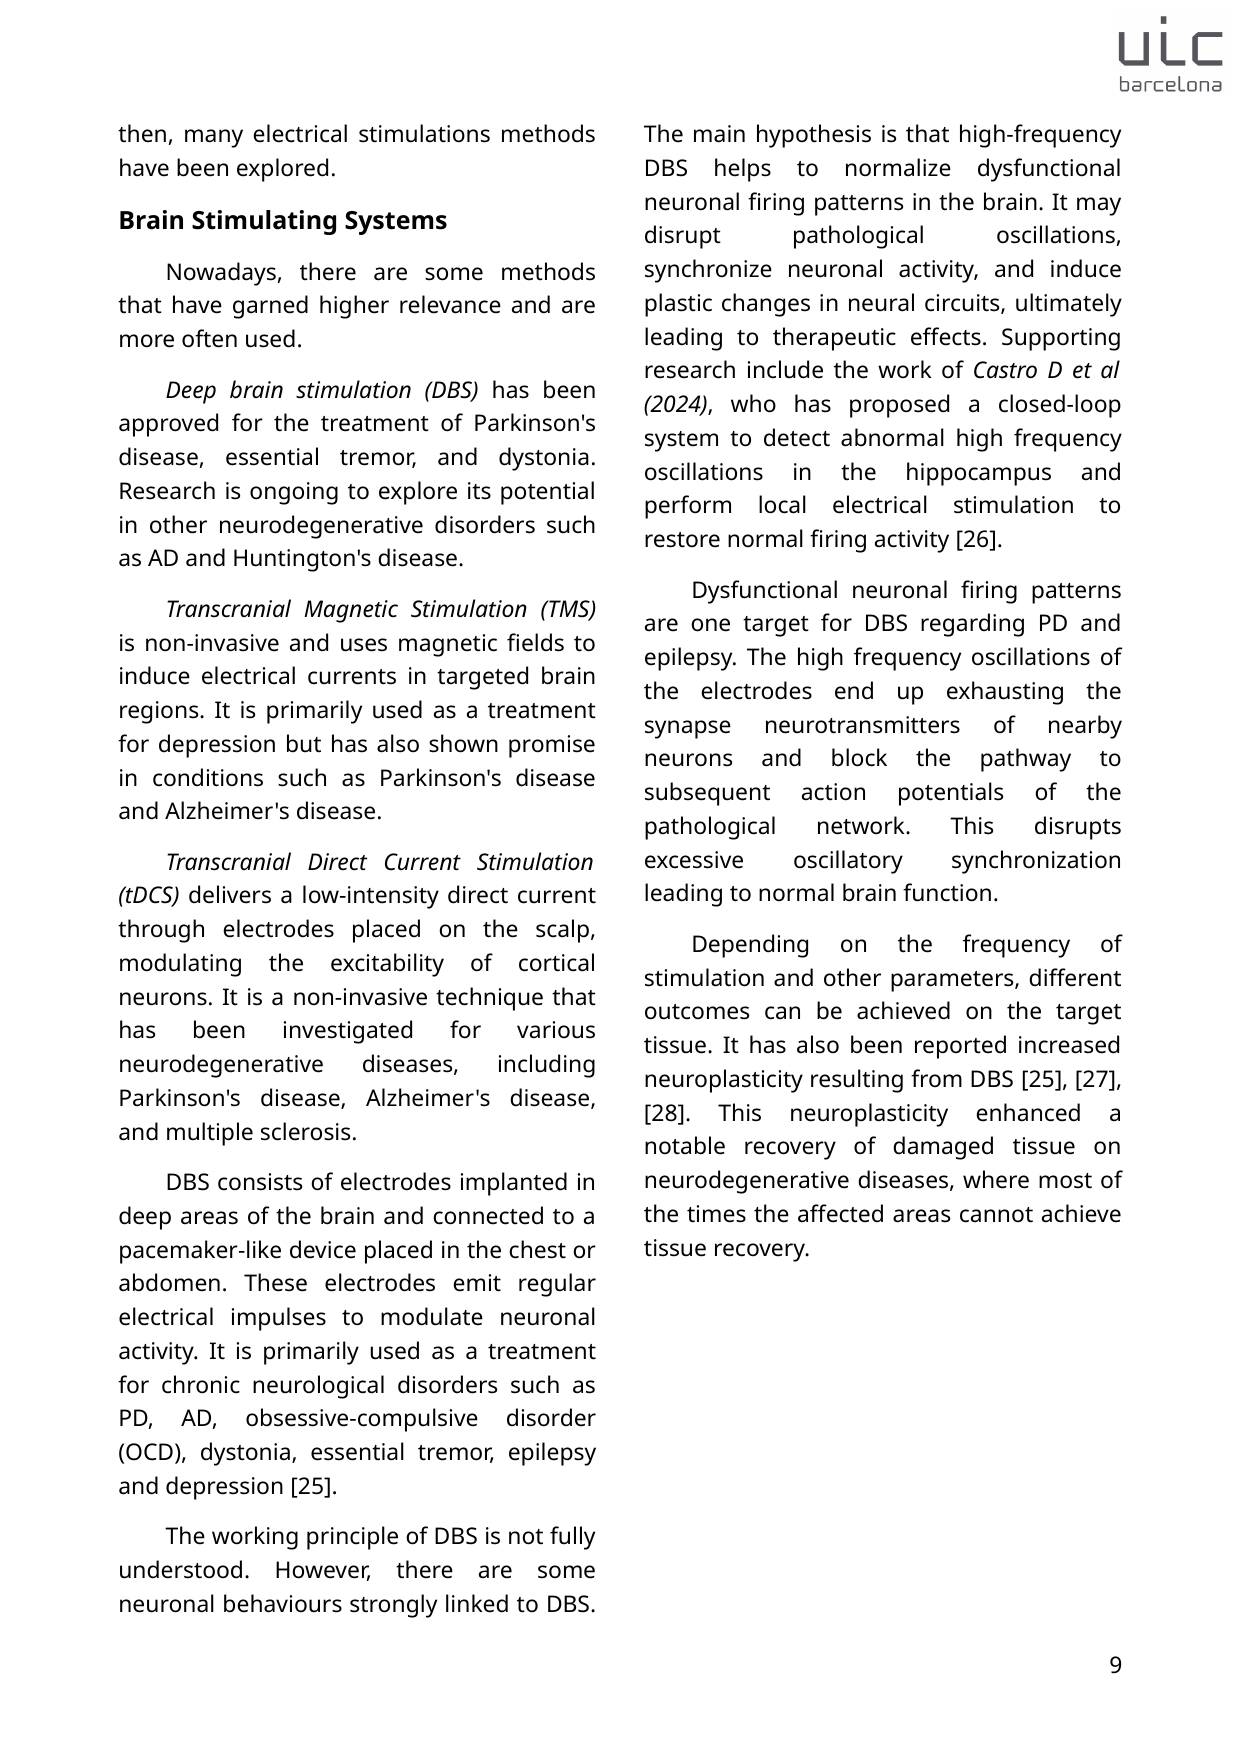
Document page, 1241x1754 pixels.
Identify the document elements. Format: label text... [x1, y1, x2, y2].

text The working principle of DBS is not fully understood. However, there are some neuronal behaviours strongly linked to DBS. The main hypothesis is that high-frequency DBS helps to normalize dysfunctional neuronal firing patterns in the brain. It may disrupt pathological oscillations, synchronize neuronal activity, and induce plastic changes in neural circuits, ultimately leading to therapeutic effects. Supporting research include the work of Castro D et al (2024), who has proposed a closed-loop system to detect abnormal high frequency oscillations in the hippocampus and perform local electrical stimulation to restore normal firing activity . [644, 118, 1122, 554]
text Depending on the frequency of stimulation and other parameters, different outcomes can be achieved on the target tissue. It has also been reported increased neuroplasticity resulting from DBS . This neuroplasticity enhanced a notable recovery of damaged tissue on neurodegenerative diseases, where most of the times the affected areas cannot achieve tissue recovery. [644, 928, 1122, 1263]
text The working principle of DBS is not fully understood. However, there are some neuronal behaviours strongly linked to DBS. The main hypothesis is that high-frequency DBS helps to normalize dysfunctional neuronal firing patterns in the brain. It may disrupt pathological oscillations, synchronize neuronal activity, and induce plastic changes in neural circuits, ultimately leading to therapeutic effects. Supporting research include the work of Castro D et al (2024), who has proposed a closed-loop system to detect abnormal high frequency oscillations in the hippocampus and perform local electrical stimulation to restore normal firing activity . [118, 1520, 596, 1619]
text Transcranial Direct Current Stimulation (tDCS) delivers a low-intensity direct current through electrodes placed on the scalp, modulating the excitability of cortical neurons. It is a non-invasive technique that has been investigated for various neurodegenerative diseases, including Parkinson's disease, Alzheimer's disease, and multiple sclerosis. [118, 846, 596, 913]
text Deep brain stimulation (DBS) has been approved for the treatment of Parkinson's disease, essential tremor, and dystonia. Research is ongoing to explore its potential in other neurodegenerative disorders such as AD and Huntington's disease. [118, 374, 596, 574]
text DBS consists of electrodes implanted in deep areas of the brain and connected to a pacemaker-like device placed in the chest or abdomen. These electrodes emit regular electrical impulses to modulate neuronal activity. It is primarily used as a treatment for chronic neurological disorders such as PD, AD, obsessive-compulsive disorder (OCD), dystonia, essential tremor, epilepsy and depression . [118, 1166, 596, 1501]
text Transcranial Magnetic Stimulation (TMS) is non-invasive and uses magnetic fields to induce electrical currents in targeted brain regions. It is primarily used as a treatment for depression but has also shown promise in conditions such as Parkinson's disease and Alzheimer's disease. [118, 593, 596, 827]
text Nowadays, there are some methods that have garned higher relevance and are more often used. [118, 256, 596, 354]
text Dysfunctional neuronal firing patterns are one target for DBS regarding PD and epilepsy. The high frequency oscillations of the electrodes end up exhausting the synapse neurotransmitters of nearby neurons and block the pathway to subsequent action potentials of the pathological network. This disrupts excessive oscillatory synchronization leading to normal brain function. [644, 573, 1122, 908]
text Brain Stimulating Systems [118, 202, 596, 236]
picture [1110, 9, 1231, 98]
